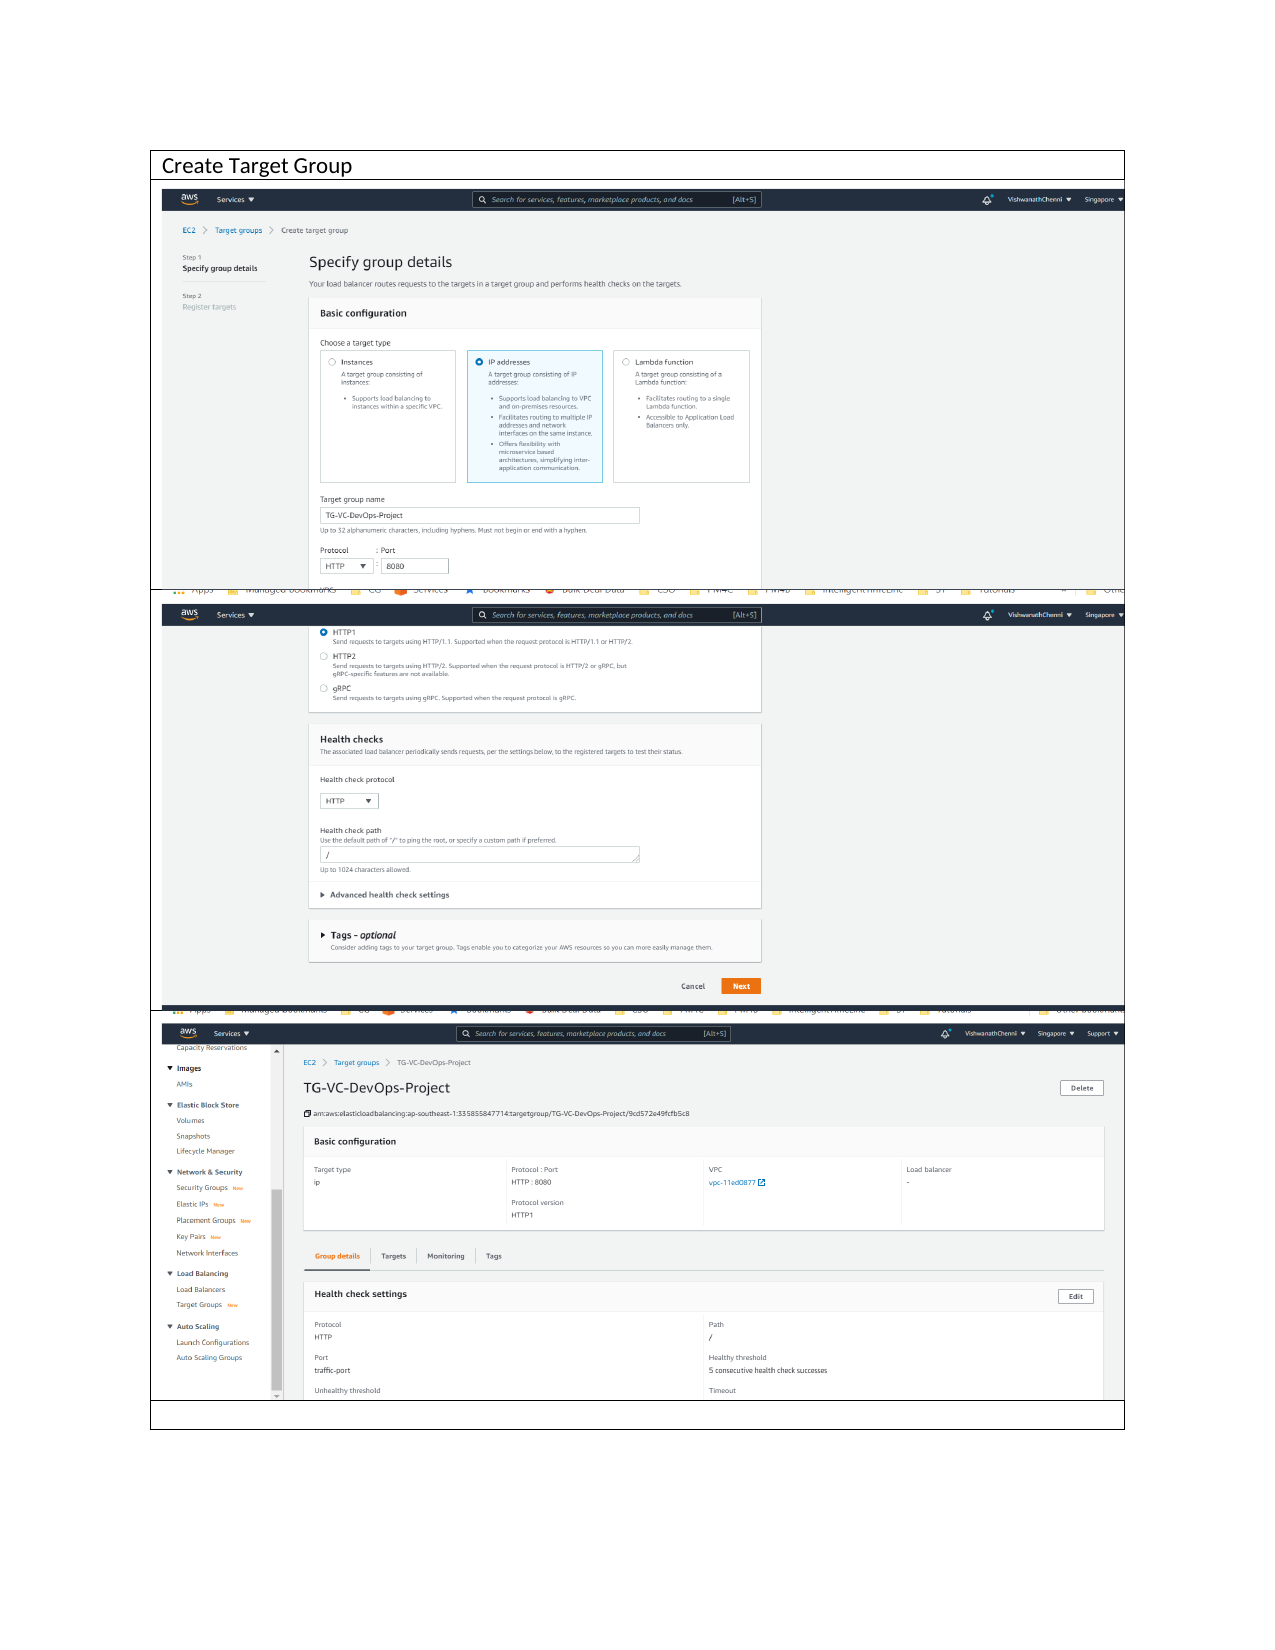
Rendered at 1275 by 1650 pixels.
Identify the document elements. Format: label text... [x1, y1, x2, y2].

table_cell [151, 1401, 1124, 1429]
picture [161, 180, 1125, 1400]
table_header Create Target Group [151, 151, 1124, 179]
table_cell [151, 1011, 161, 1400]
table_cell [151, 590, 161, 1010]
table_cell [151, 180, 161, 589]
